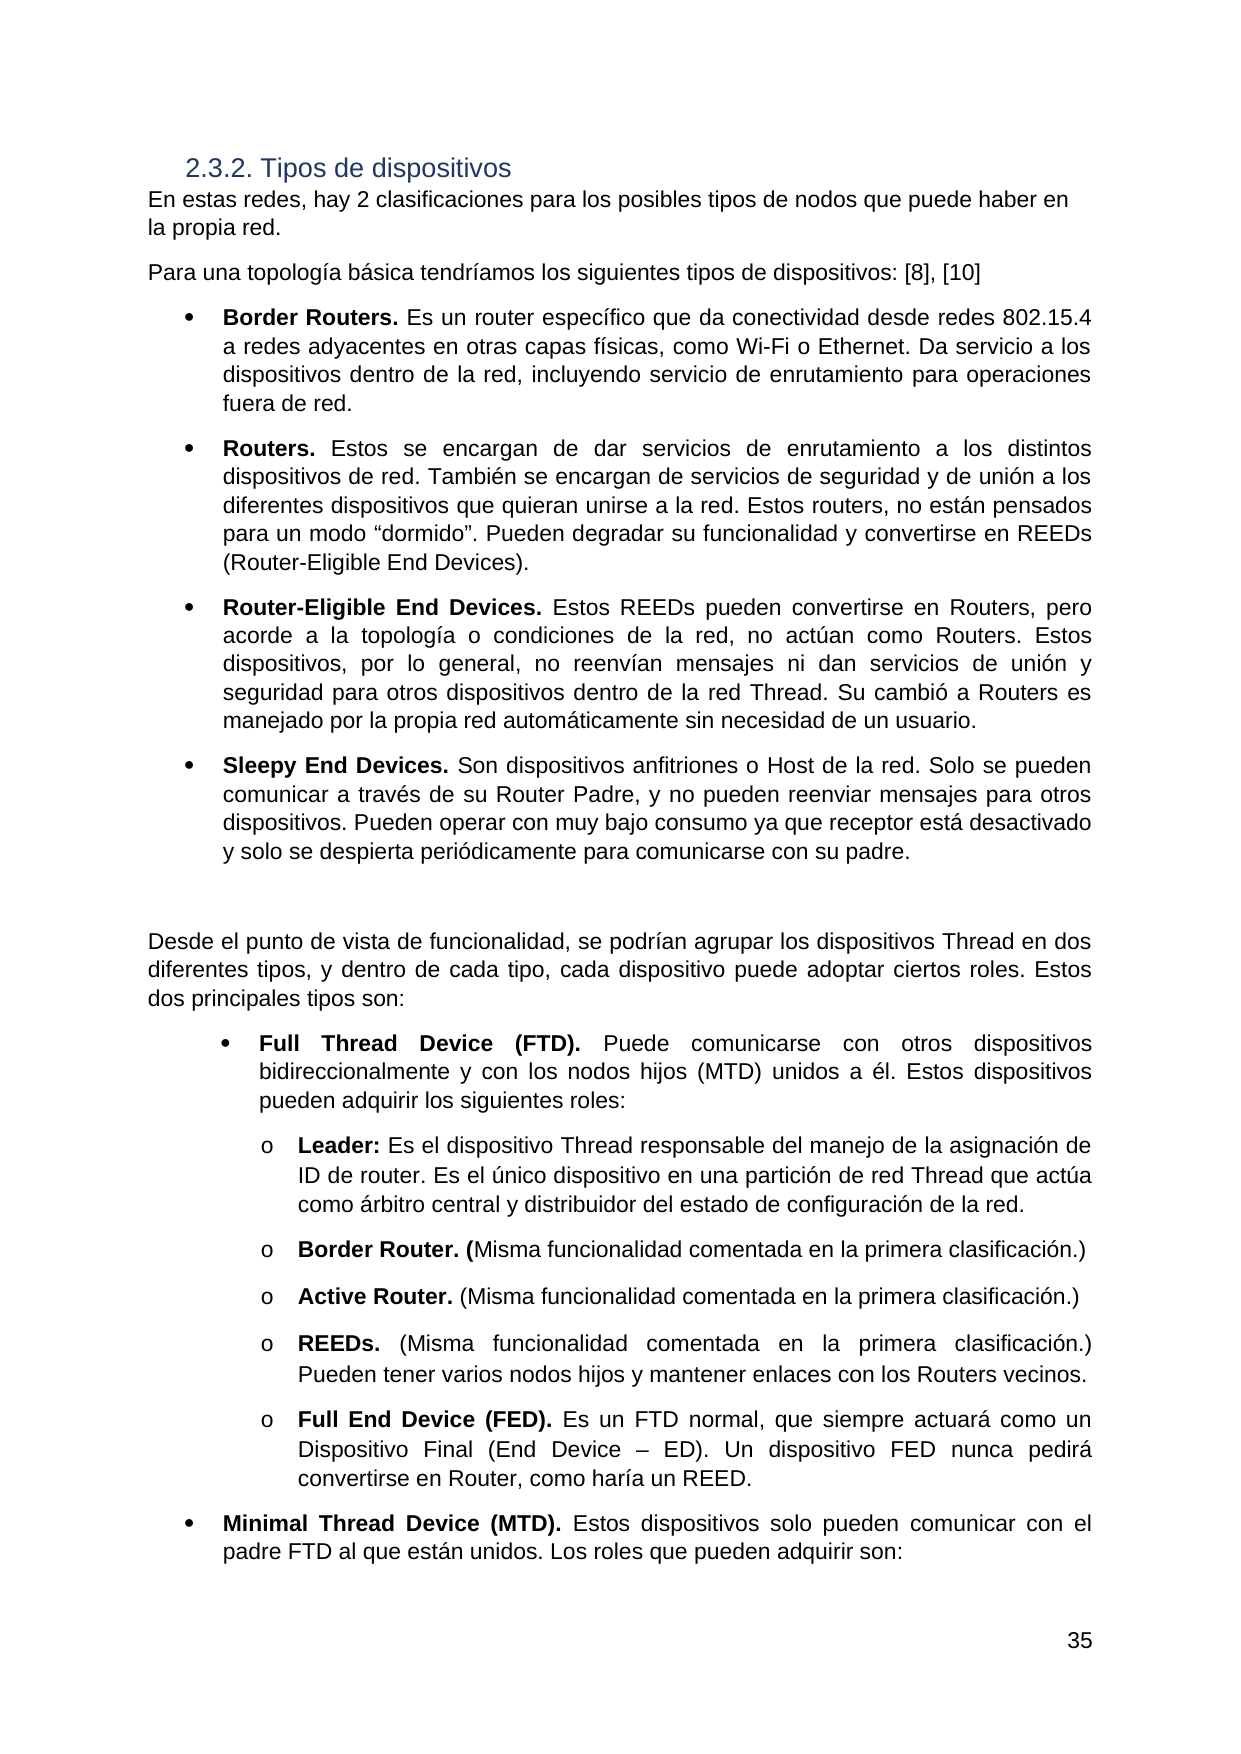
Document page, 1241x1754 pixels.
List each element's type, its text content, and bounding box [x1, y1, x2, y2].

subtitle Tipos de dispositivos [185, 152, 1092, 183]
text Desde el punto de vista de funcionalidad, se podrían agrupar los dispositivos Thread en dos diferentes tipos, y dentro de cada tipo, cada dispositivo puede adoptar ciertos roles. Estos dos principales tipos son: [148, 928, 1092, 1011]
list Border Routers. Es un router específico que da conectividad desde redes 802.15.4 a redes adyacentes en otras capas físicas, como Wi-Fi o Ethernet. Da servicio a los dispositivos dentro de la red, incluyendo servicio de enrutamiento para operaciones fuera de red. [185, 304, 1092, 416]
text Para una topología básica tendríamos los siguientes tipos de dispositivos: [8], [10] [148, 259, 1092, 286]
list Sleepy End Devices. Son dispositivos anfitriones o Host de la red. Solo se pueden comunicar a través de su Router Padre, y no pueden reenviar mensajes para otros dispositivos. Pueden operar con muy bajo consumo ya que receptor está desactivado y solo se despierta periódicamente para comunicarse con su padre. [185, 752, 1092, 864]
list REEDs. (Misma funcionalidad comentada en la primera clasificación.) Pueden tener varios nodos hijos y mantener enlaces con los Routers vecinos. [260, 1330, 1092, 1387]
list Leader: Es el dispositivo Thread responsable del manejo de la asignación de ID de router. Es el único dispositivo en una partición de red Thread que actúa como árbitro central y distribuidor del estado de configuración de la red. [260, 1132, 1092, 1217]
text En estas redes, hay 2 clasificaciones para los posibles tipos de nodos que puede haber en la propia red. [148, 186, 1092, 240]
list Minimal Thread Device (MTD). Estos dispositivos solo pueden comunicar con el padre FTD al que están unidos. Los roles que pueden adquirir son: [185, 1510, 1092, 1564]
list Full Thread Device (FTD). Puede comunicarse con otros dispositivos bidireccionalmente y con los nodos hijos (MTD) unidos a él. Estos dispositivos pueden adquirir los siguientes roles: [221, 1030, 1092, 1113]
list Active Router. (Misma funcionalidad comentada en la primera clasificación.) [260, 1283, 1092, 1311]
list Routers. Estos se encargan de dar servicios de enrutamiento a los distintos dispositivos de red. También se encargan de servicios de seguridad y de unión a los diferentes dispositivos que quieran unirse a la red. Estos routers, no están pensados para un modo “dormido”. Pueden degradar su funcionalidad y convertirse en REEDs (Router-Eligible End Devices). [185, 435, 1092, 575]
list Border Router. (Misma funcionalidad comentada en la primera clasificación.) [260, 1236, 1092, 1264]
list Full End Device (FED). Es un FTD normal, que siempre actuará como un Dispositivo Final (End Device – ED). Un dispositivo FED nunca pedirá convertirse en Router, como haría un REED. [260, 1406, 1092, 1491]
list Router-Eligible End Devices. Estos REEDs pueden convertirse en Routers, pero acorde a la topología o condiciones de la red, no actúan como Routers. Estos dispositivos, por lo general, no reenvían mensajes ni dan servicios de unión y seguridad para otros dispositivos dentro de la red Thread. Su cambió a Routers es manejado por la propia red automáticamente sin necesidad de un usuario. [185, 593, 1092, 734]
